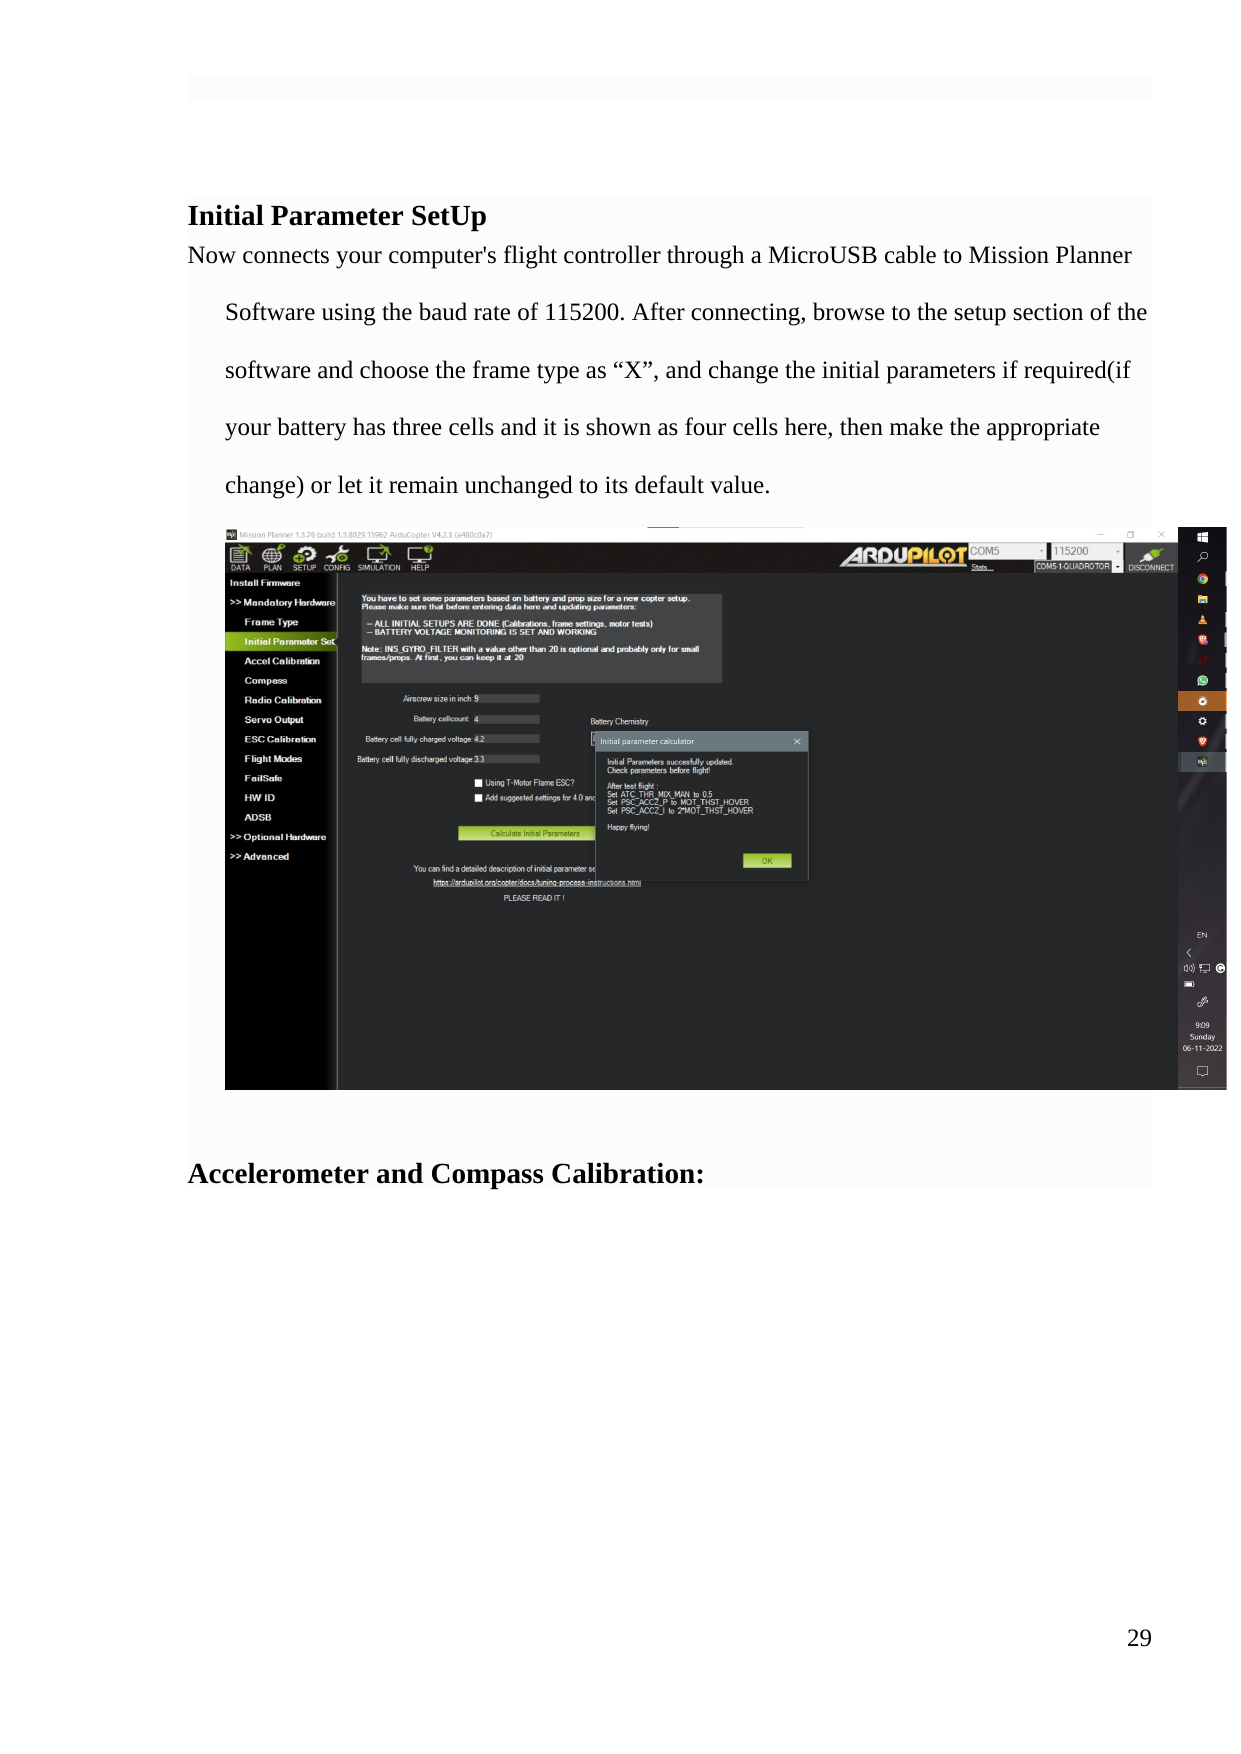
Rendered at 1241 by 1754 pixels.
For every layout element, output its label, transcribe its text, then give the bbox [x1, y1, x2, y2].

subtitle Initial Parameter SetUp [187, 198, 1152, 231]
picture [225, 527, 1227, 1090]
subtitle Accelerometer and Compass Calibration: [187, 1156, 1152, 1189]
